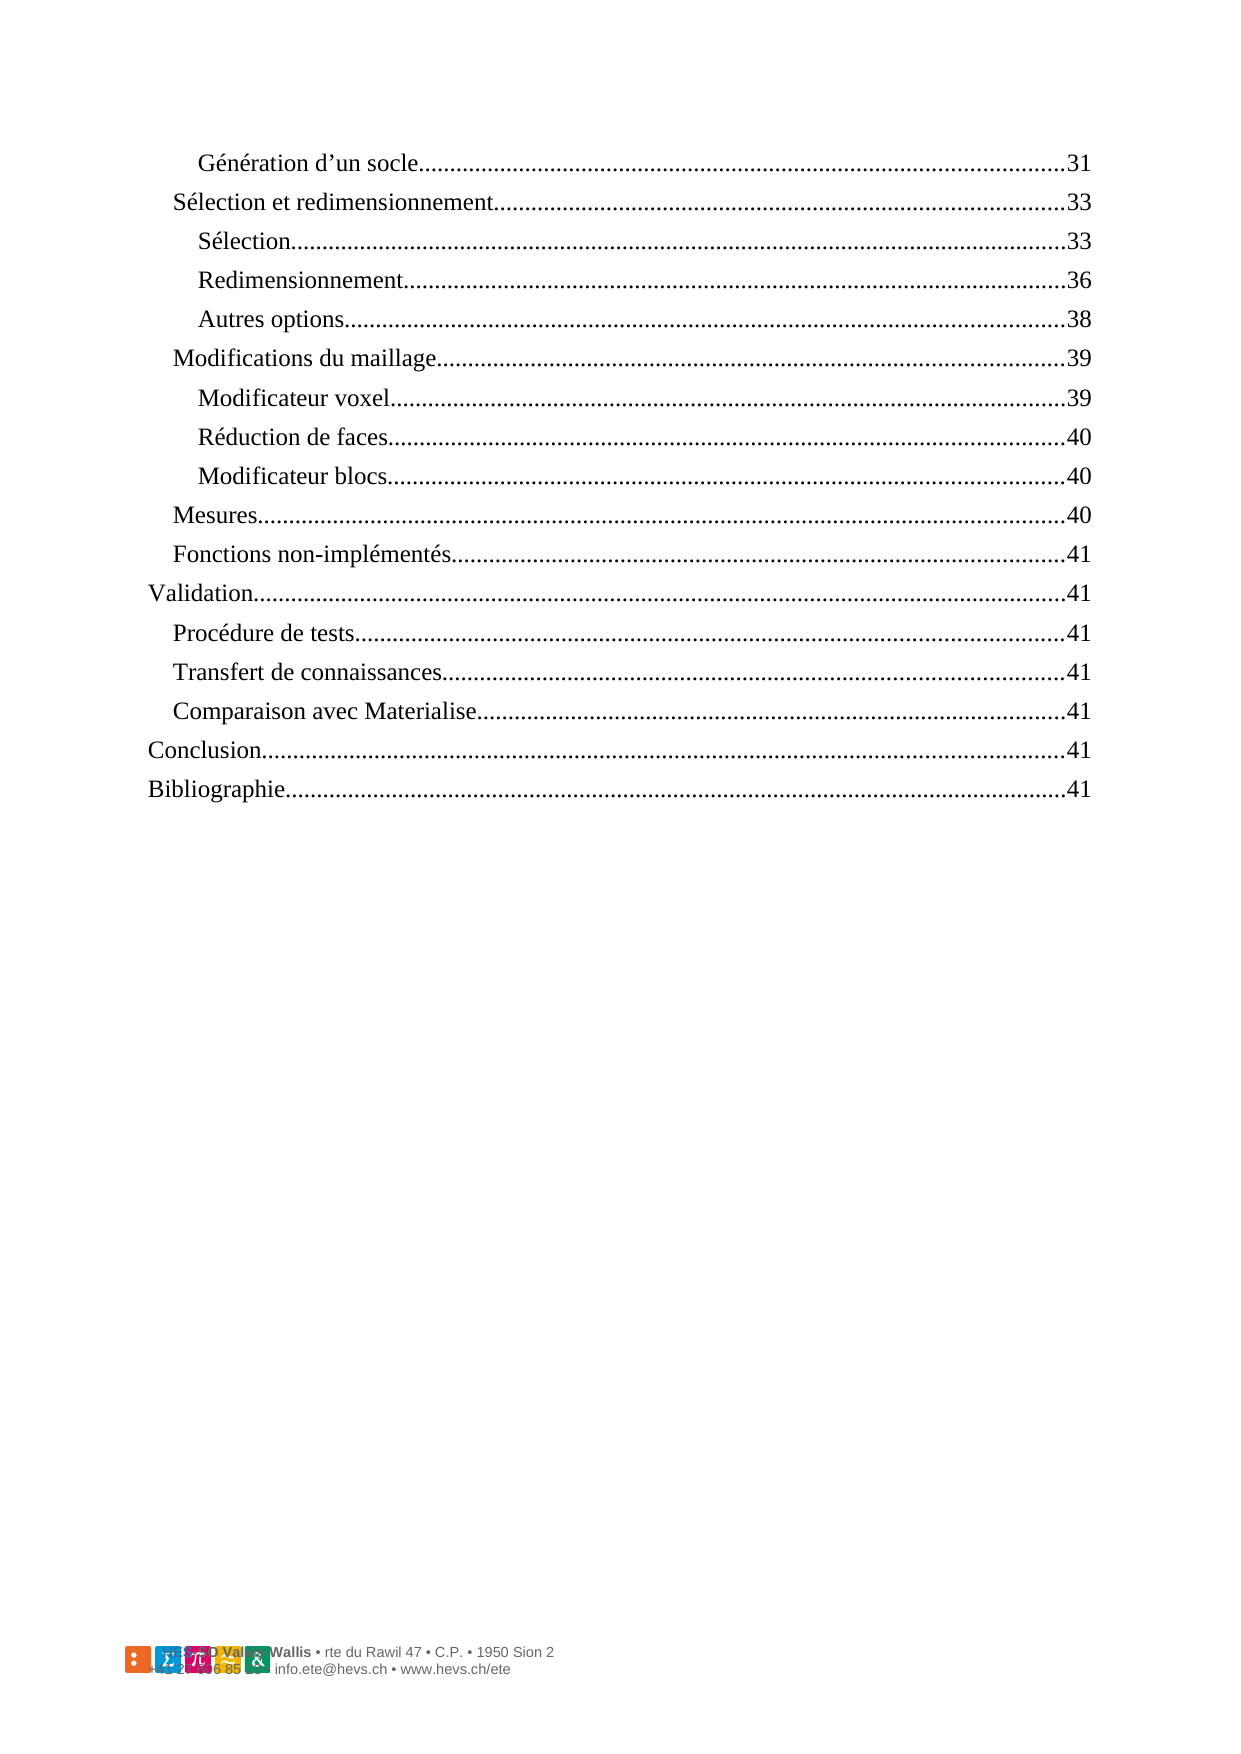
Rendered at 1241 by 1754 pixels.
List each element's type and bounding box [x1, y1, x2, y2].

picture [125, 1646, 155, 1673]
picture [181, 1646, 271, 1673]
